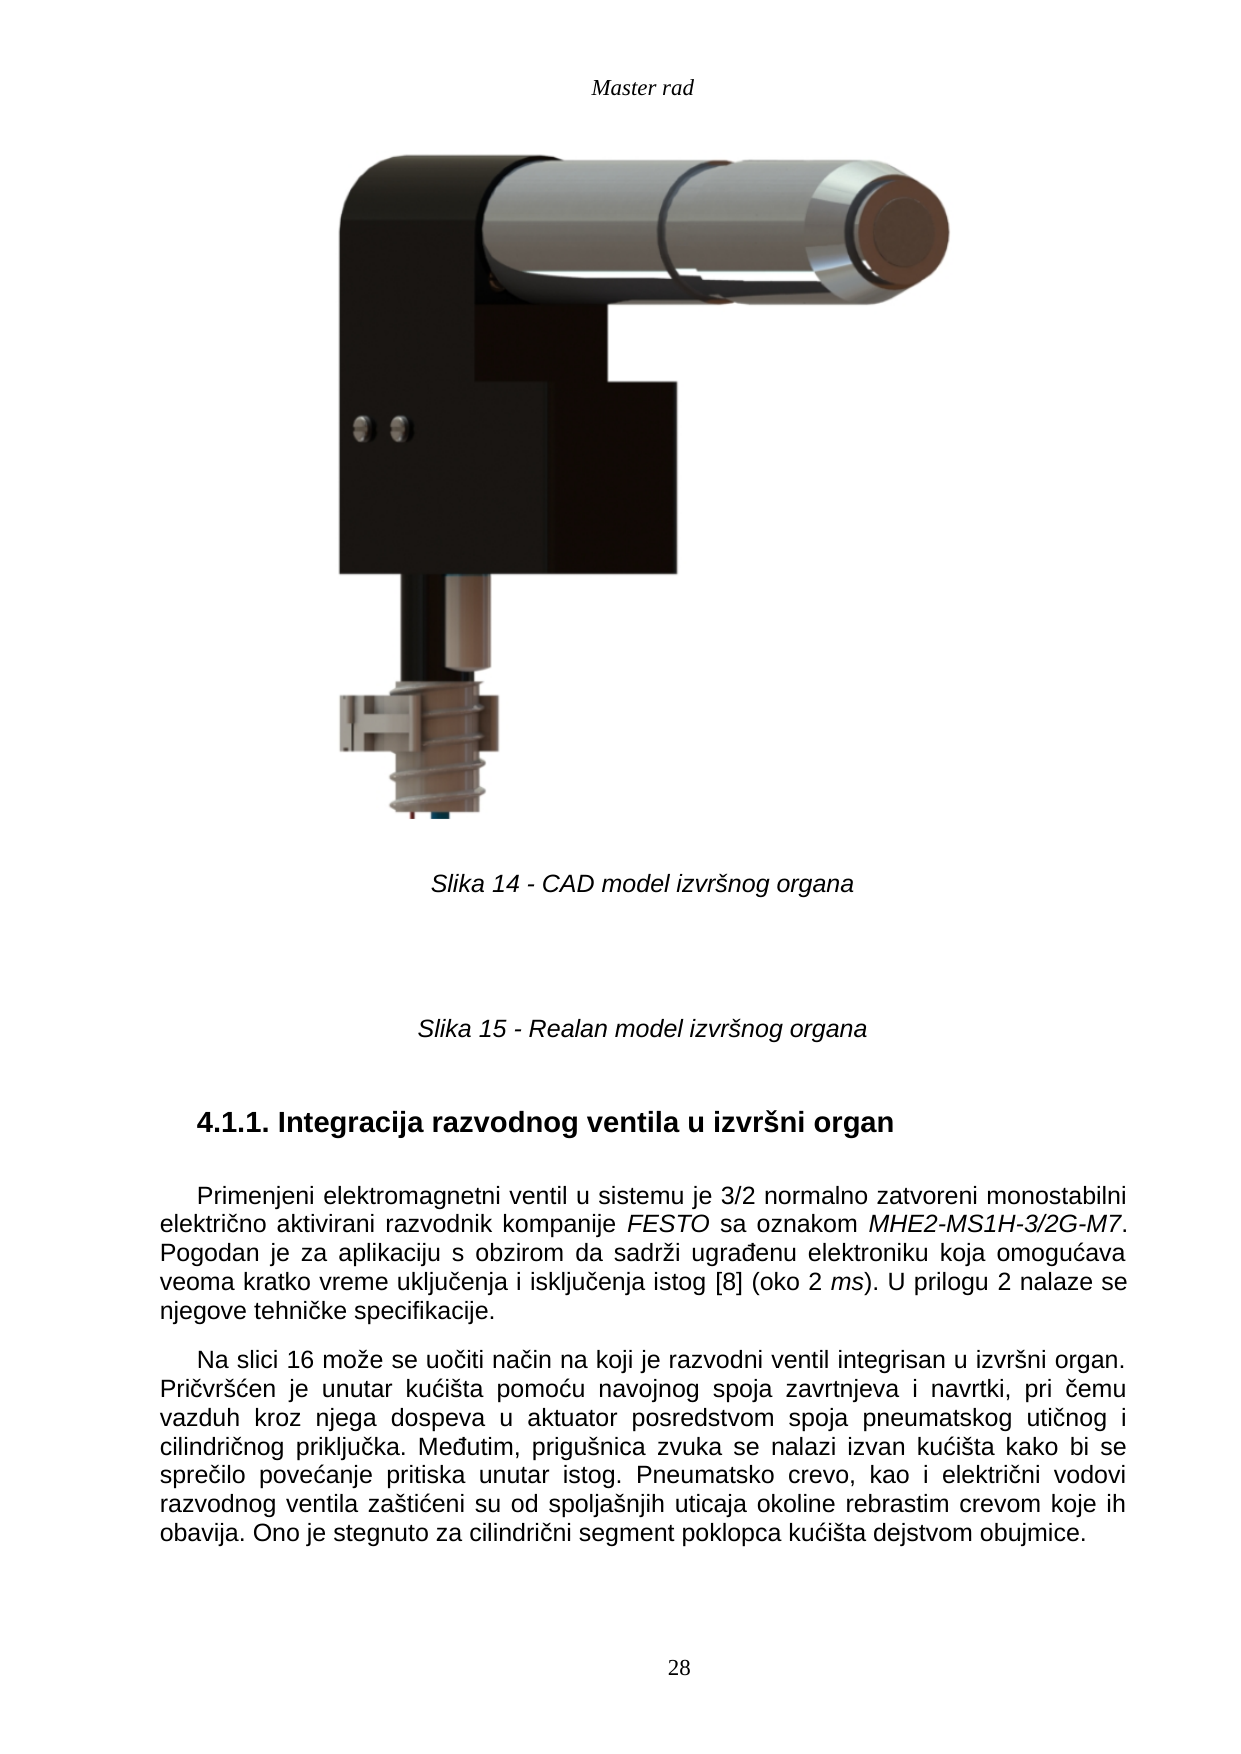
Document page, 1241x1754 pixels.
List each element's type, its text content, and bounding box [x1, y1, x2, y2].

subtitle Integracija razvodnog ventila u izvršni organ [159, 1106, 1128, 1139]
text Primenjeni elektromagnetni ventil u sistemu je 3/2 normalno zatvoreni monostabilni električno aktivirani razvodnik kompanije FESTO sa oznakom MHE2-MS1H-3/2G-M7. Pogodan je za aplikaciju s obzirom da sadrži ugrađenu elektroniku koja omogućava veoma kratko vreme uključenja i isključenja istog [8] (oko 2 ms). U prilogu 2 nalaze se njegove tehničke specifikacije. [159, 1181, 1128, 1324]
text Slika 14 - CAD model izvršnog organa [159, 869, 1128, 897]
text Slika 15 - Realan model izvršnog organa [159, 1014, 1128, 1043]
picture [333, 150, 954, 827]
text Na slici 16 može se uočiti način na koji je razvodni ventil integrisan u izvršni organ. Pričvršćen je unutar kućišta pomoću navojnog spoja zavrtnjeva i navrtki, pri čemu vazduh kroz njega dospeva u aktuator posredstvom spoja pneumatskog utičnog i cilindričnog priključka. Međutim, prigušnica zvuka se nalazi izvan kućišta kako bi se sprečilo povećanje pritiska unutar istog. Pneumatsko crevo, kao i električni vodovi razvodnog ventila zaštićeni su od spoljašnjih uticaja okoline rebrastim crevom koje ih obavija. Ono je stegnuto za cilindrični segment poklopca kućišta dejstvom obujmice. [159, 1345, 1128, 1547]
